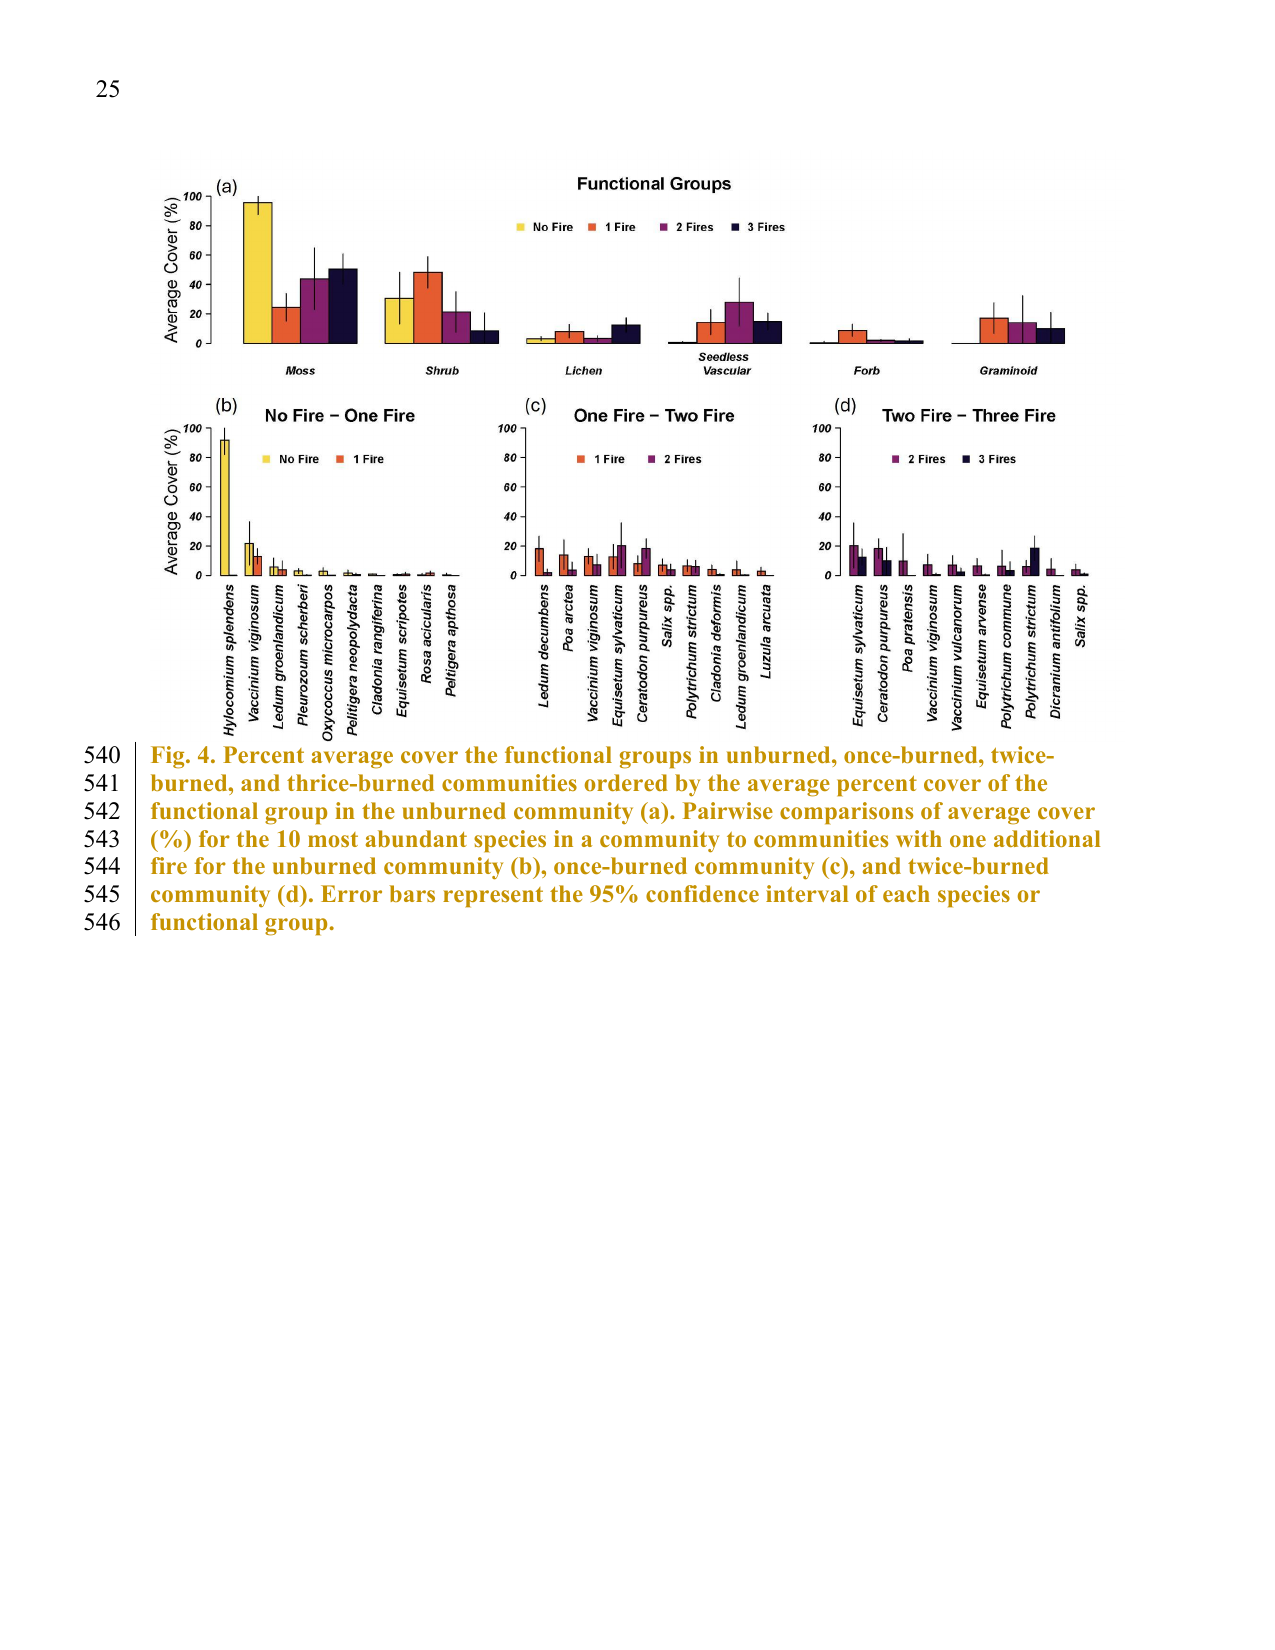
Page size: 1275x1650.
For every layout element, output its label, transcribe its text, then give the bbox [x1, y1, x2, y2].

picture [150, 150, 1125, 742]
text Fig. 4. Percent average cover the functional groups in unburned, once-burned, twice-burned, and thrice-burned communities ordered by the average percent cover of the functional group in the unburned community (a). Pairwise comparisons of average cover (%) for the 10 most abundant species in a community to communities with one additional fire for the unburned community (b), once-burned community (c), and twice-burned community (d). Error bars represent the 95% confidence interval of each species or functional group. [150, 742, 1125, 936]
